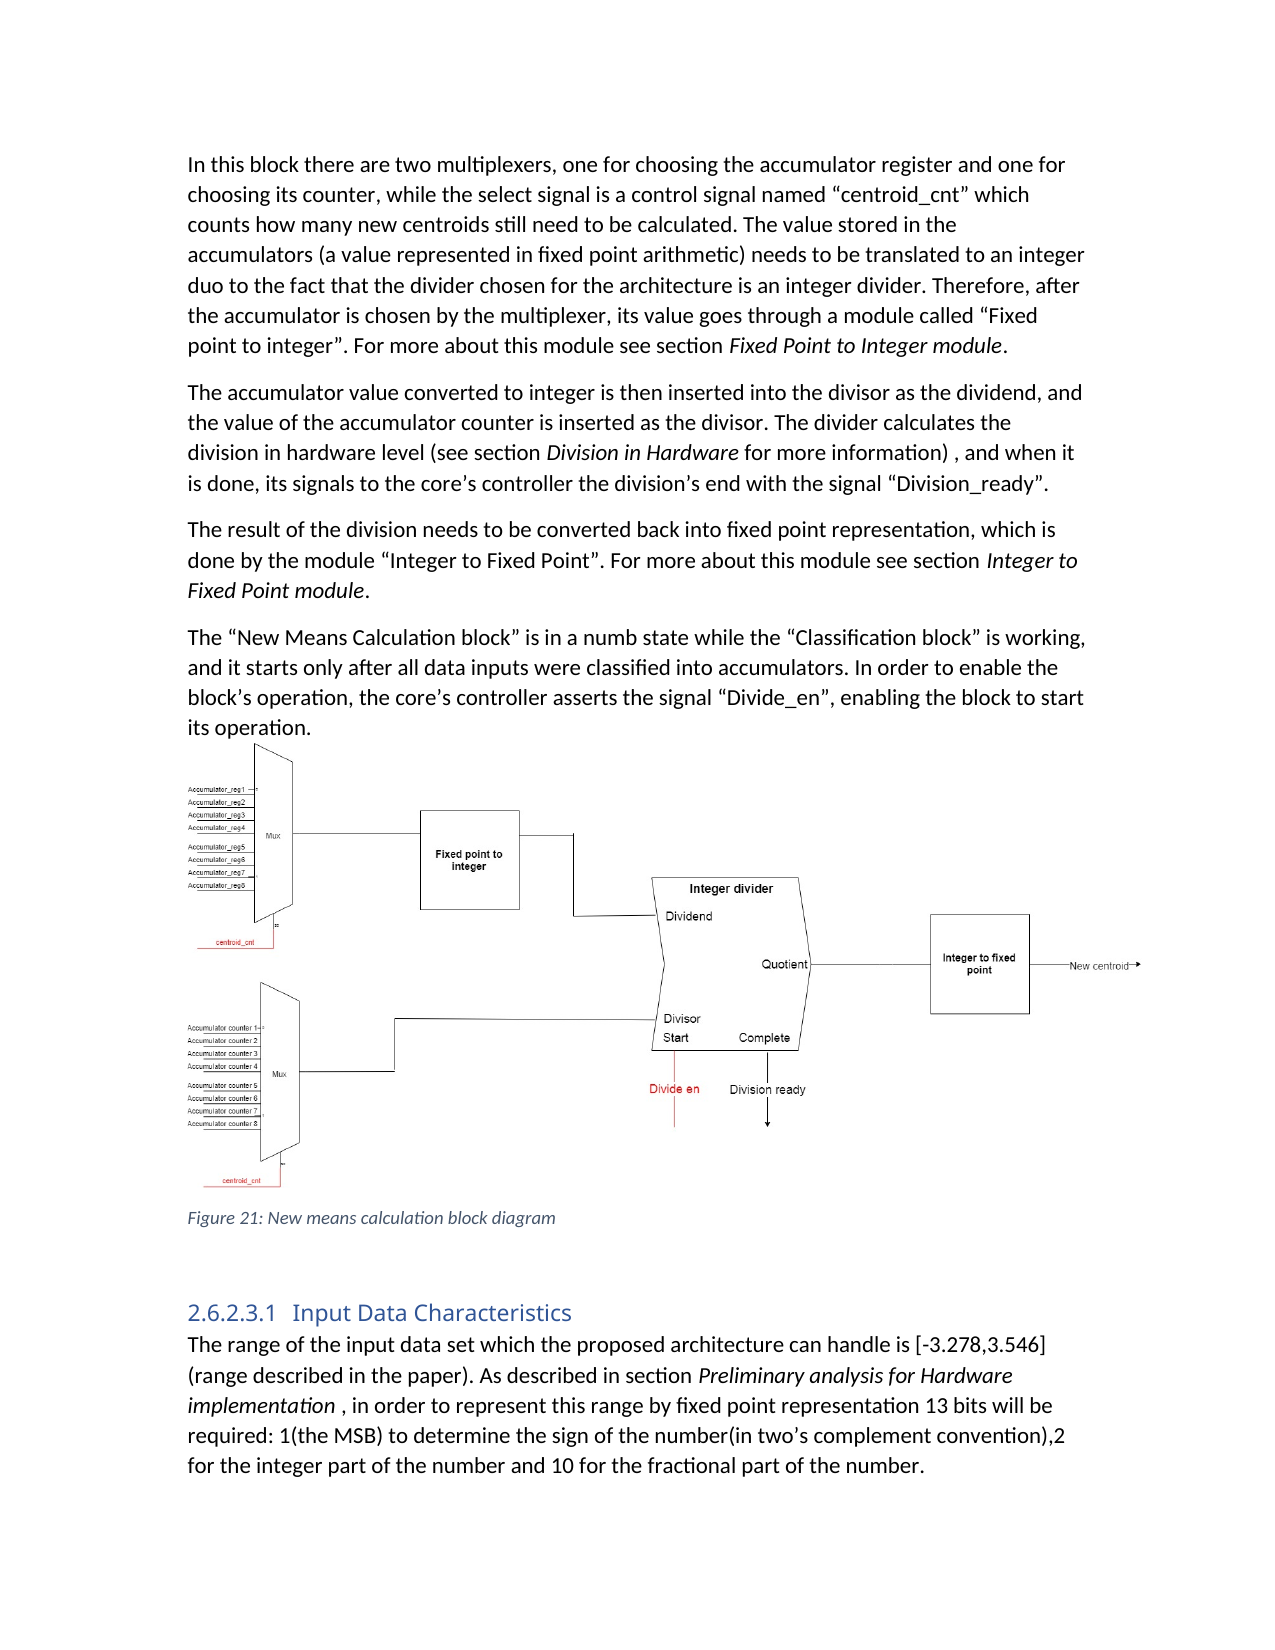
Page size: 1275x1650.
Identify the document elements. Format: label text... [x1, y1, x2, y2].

text The result of the division needs to be converted back into fixed point representation, which is done by the module “Integer to Fixed Point”. For more about this module see section Integer to Fixed Point module. [187, 516, 1087, 604]
text In this block there are two multiplexers, one for choosing the accumulator register and one for choosing its counter, while the select signal is a control signal named “centroid_cnt” which counts how many new centroids still need to be calculated. The value stored in the accumulators (a value represented in fixed point arithmetic) needs to be translated to an integer duo to the fact that the divider chosen for the architecture is an integer divider. Therefore, after the accumulator is chosen by the multiplexer, its value goes through a module called “Fixed point to integer”. For more about this module see section Fixed Point to Integer module. [187, 150, 1087, 359]
text The “New Means Calculation block” is in a numb state while the “Classification block” is working, and it starts only after all data inputs were classified into accumulators. In order to enable the block’s operation, the core’s controller asserts the signal “Divide_en”, enabling the block to start its operation. [187, 623, 1087, 743]
picture [187, 743, 1147, 1188]
text Figure 21: New means calculation block diagram [187, 1206, 1087, 1229]
text The range of the input data set which the proposed architecture can handle is [-3.278,3.546] (range described in the paper). As described in section Preliminary analysis for Hardware implementation , in order to represent this range by fixed point representation 13 bits will be required: 1(the MSB) to determine the sign of the number(in two’s complement convention),2 for the integer part of the number and 10 for the fractional part of the number. [187, 1331, 1087, 1479]
subtitle Input Data Characteristics [187, 1297, 1087, 1328]
text The accumulator value converted to integer is then inserted into the divisor as the dividend, and the value of the accumulator counter is inserted as the divisor. The divider calculates the division in hardware level (see section Division in Hardware for more information) , and when it is done, its signals to the core’s controller the division’s end with the signal “Division_ready”. [187, 378, 1087, 497]
